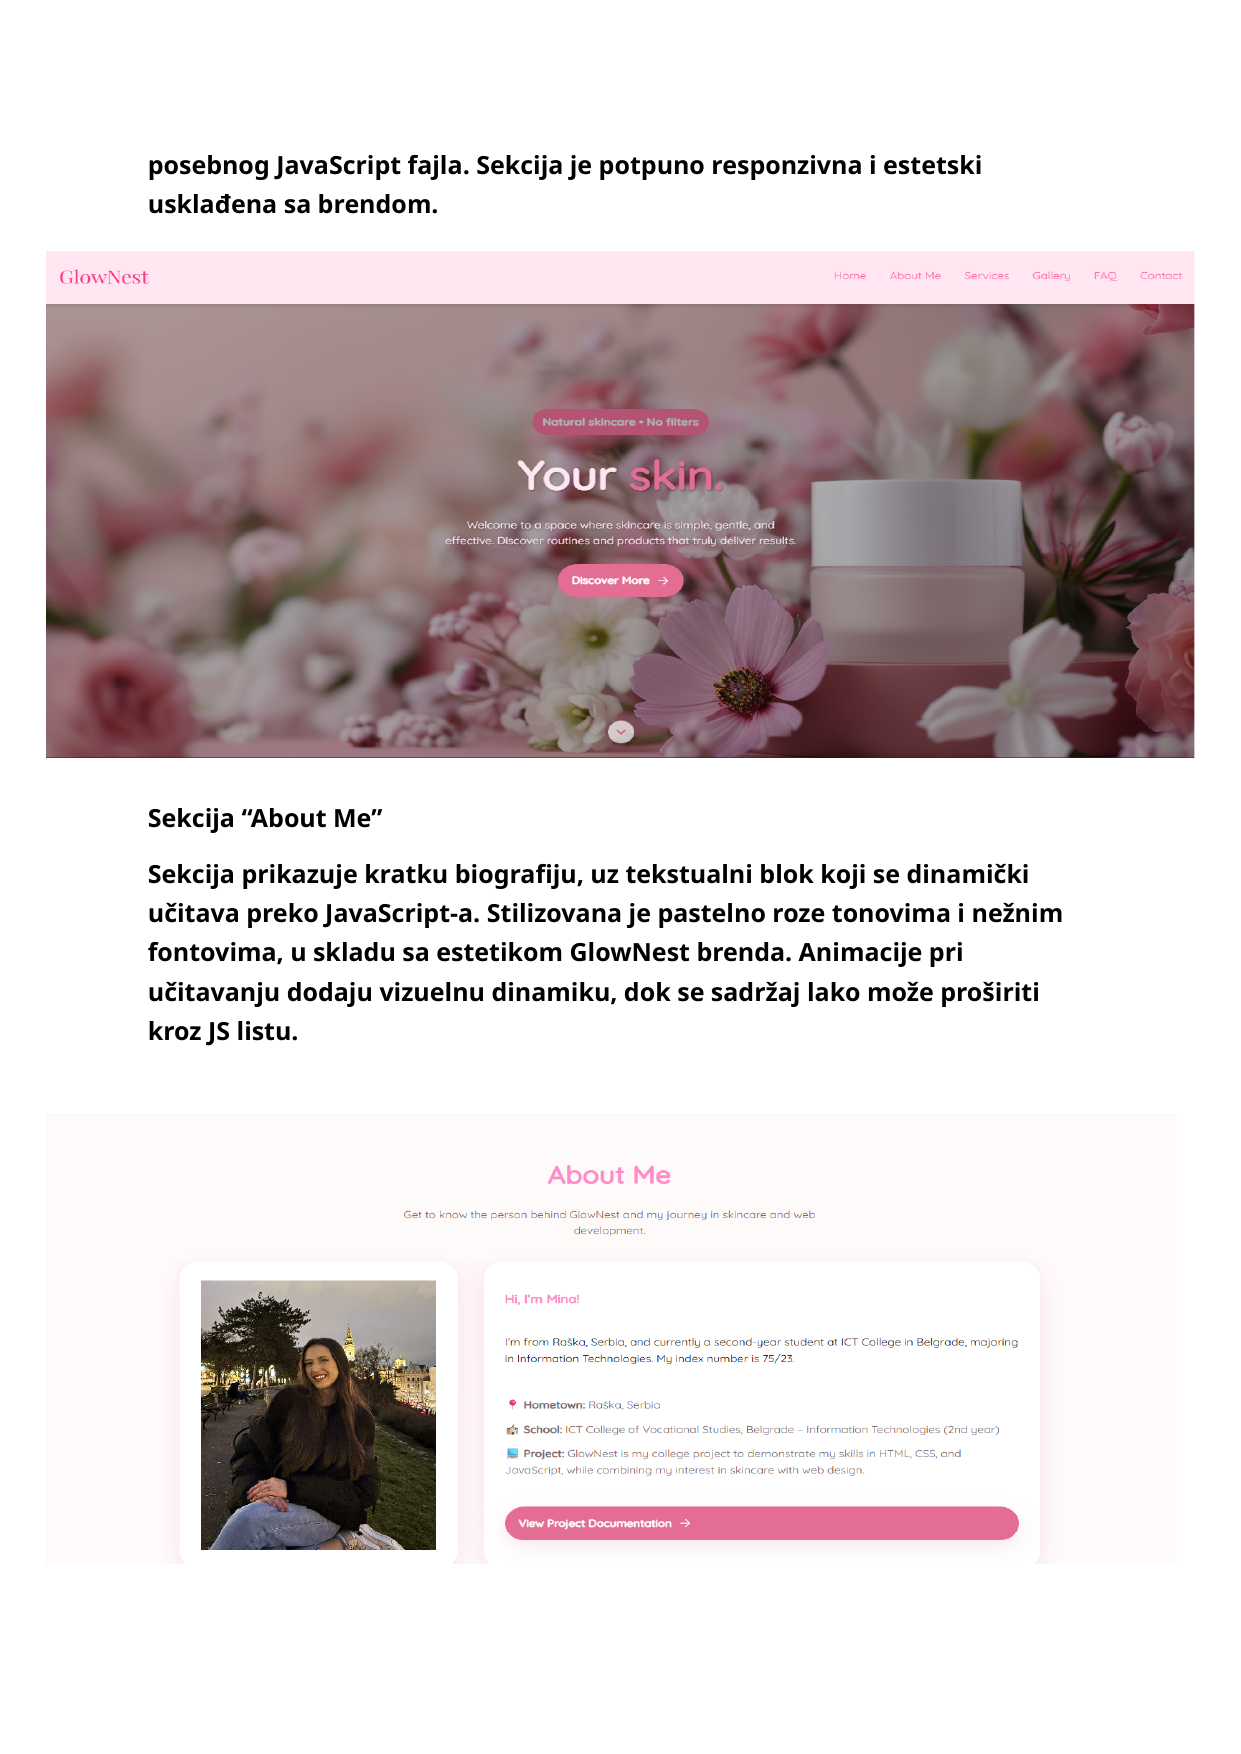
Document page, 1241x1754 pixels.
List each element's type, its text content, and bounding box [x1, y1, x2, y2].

picture [45, 1114, 1177, 1564]
text Sekcija prikazuje kratku biografiju, uz tekstualni blok koji se dinamički učitava preko JavaScript-a. Stilizovana je pastelno roze tonovima i nežnim fontovima, u skladu sa estetikom GlowNest brenda. Animacije pri učitavanju dodaju vizuelnu dinamiku, dok se sadržaj lako može proširiti kroz JS listu. [148, 857, 1093, 1047]
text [148, 148, 1093, 221]
picture [46, 251, 1195, 758]
text Sekcija “About Me” [148, 801, 1093, 835]
